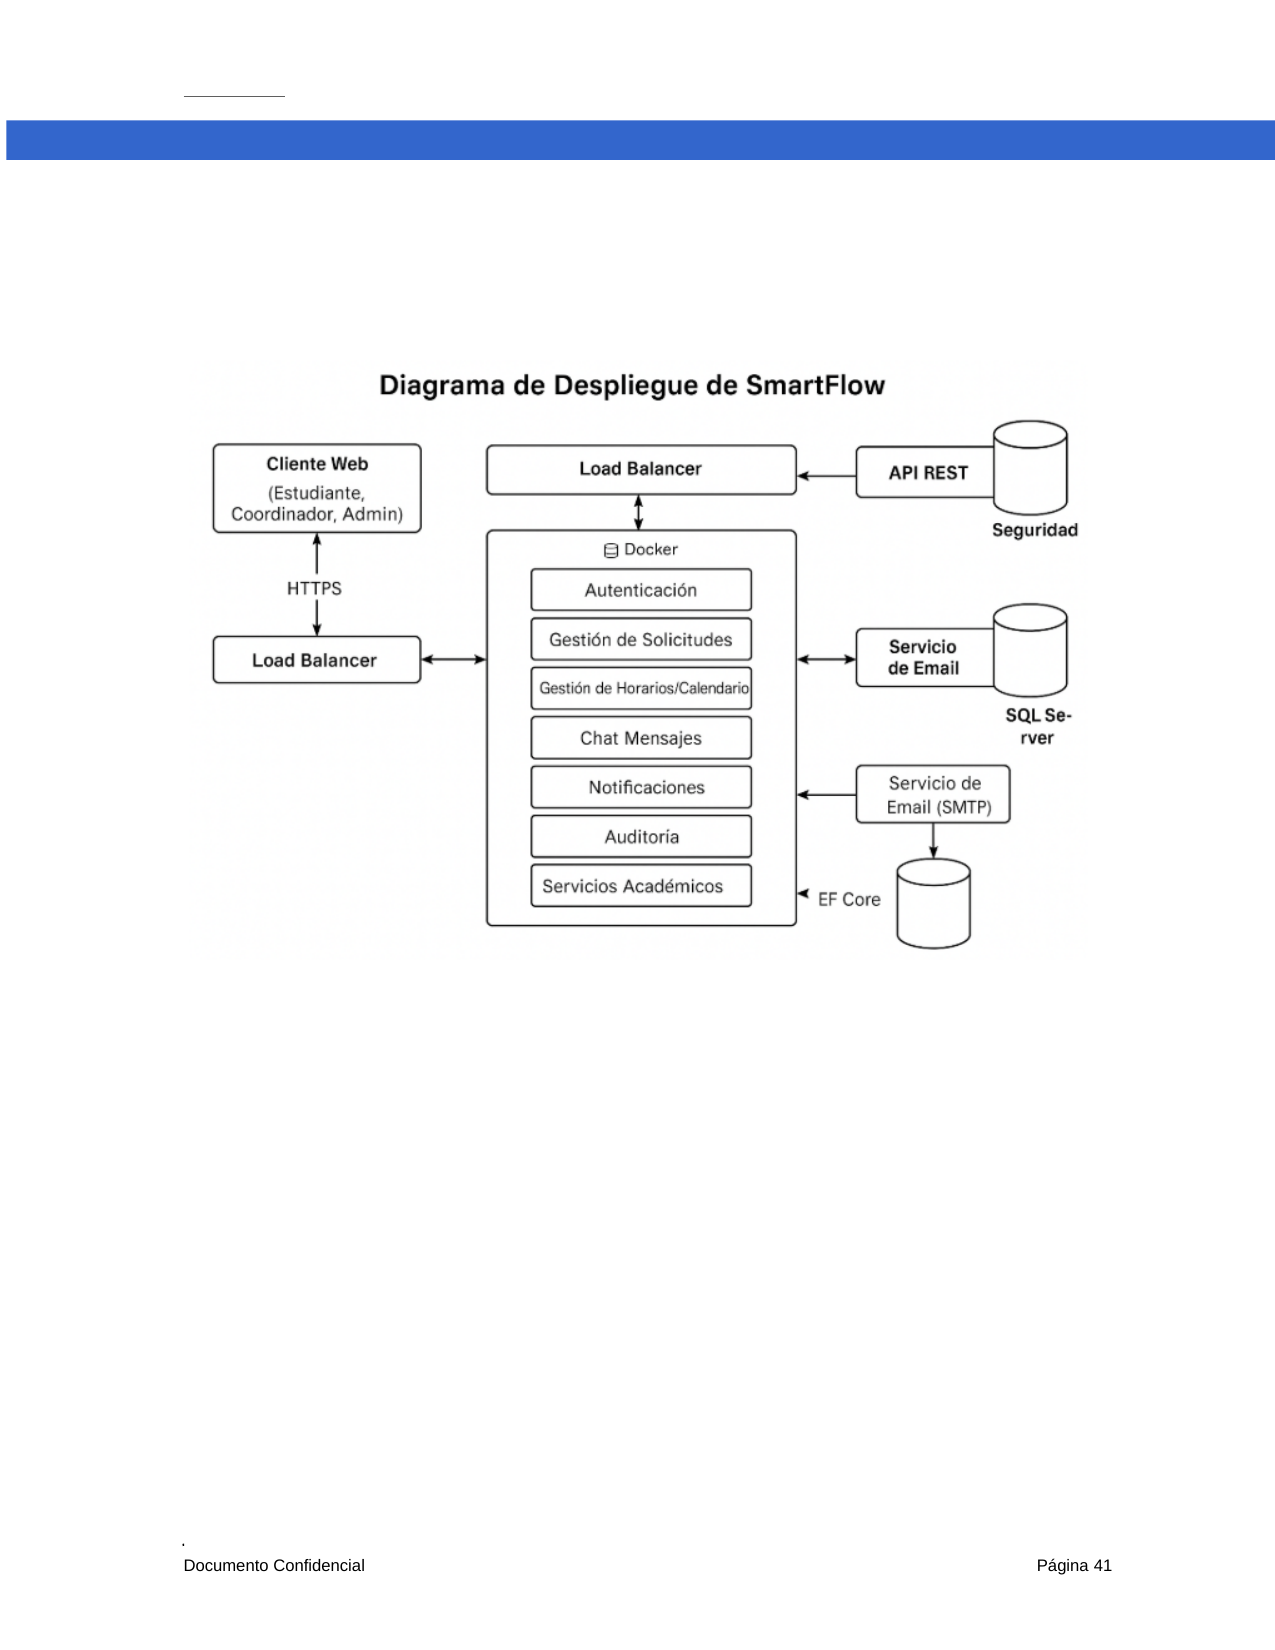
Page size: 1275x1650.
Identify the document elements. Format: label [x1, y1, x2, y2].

picture [183, 293, 1125, 990]
